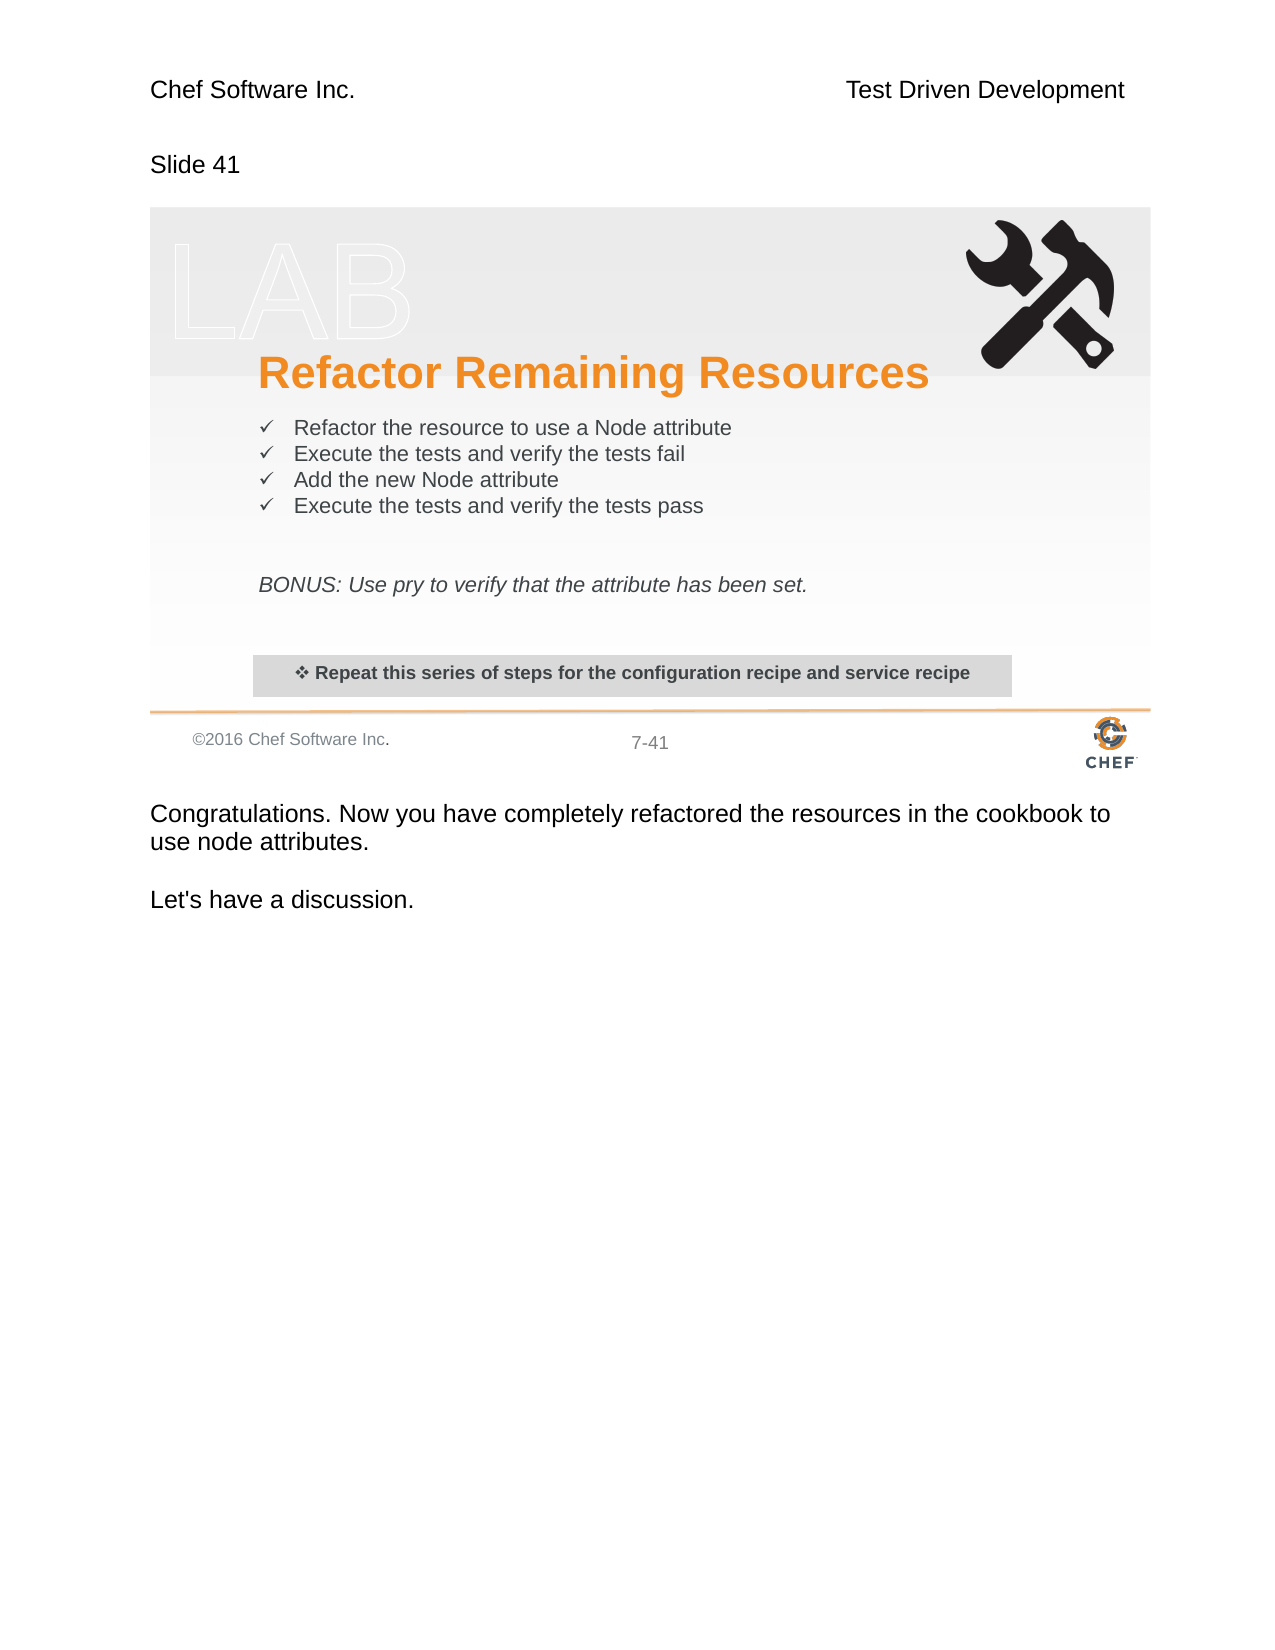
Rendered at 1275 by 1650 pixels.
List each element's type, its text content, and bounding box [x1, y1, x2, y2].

text Let's have a discussion. [150, 885, 1125, 913]
text Congratulations. Now you have completely refactored the resources in the cookbook to use node attributes. [150, 798, 1125, 856]
text Slide 41 [150, 150, 1125, 179]
